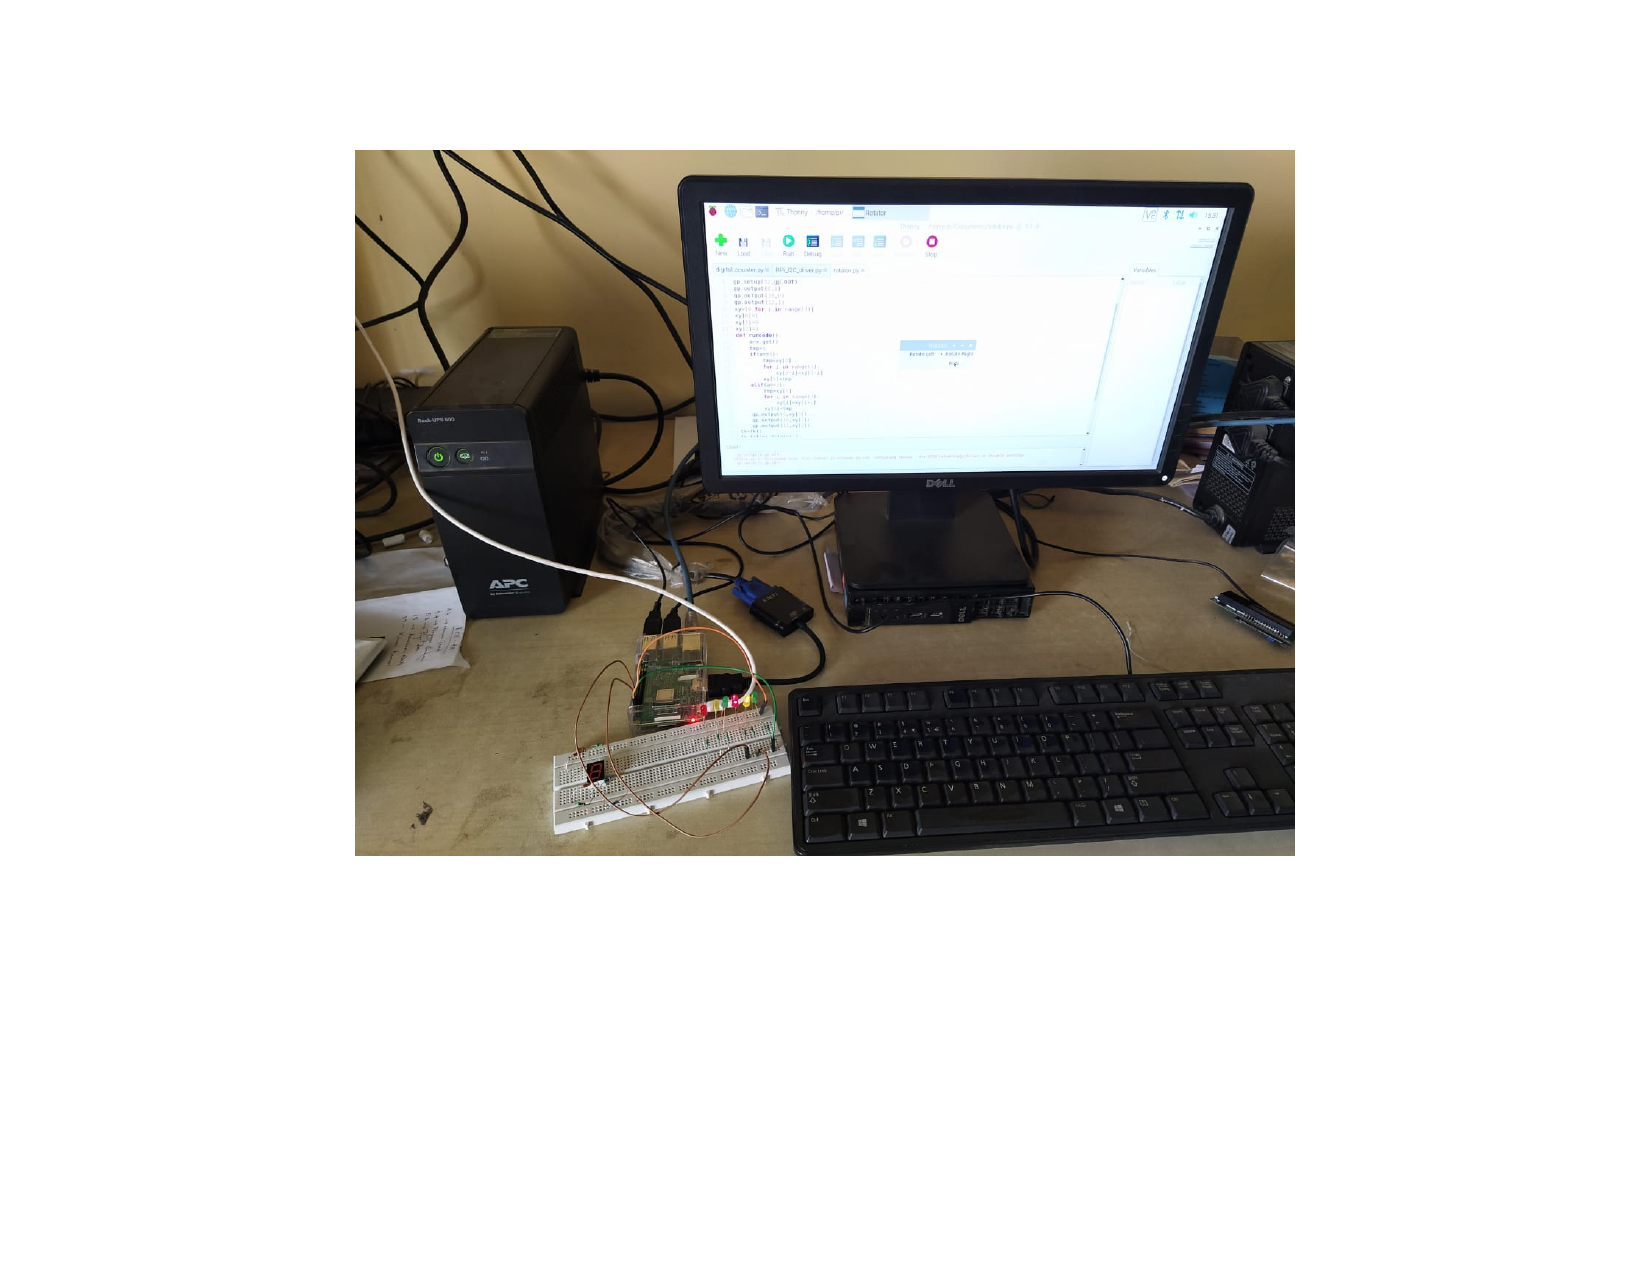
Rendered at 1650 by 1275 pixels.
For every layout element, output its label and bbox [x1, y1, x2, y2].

picture [355, 150, 1295, 856]
